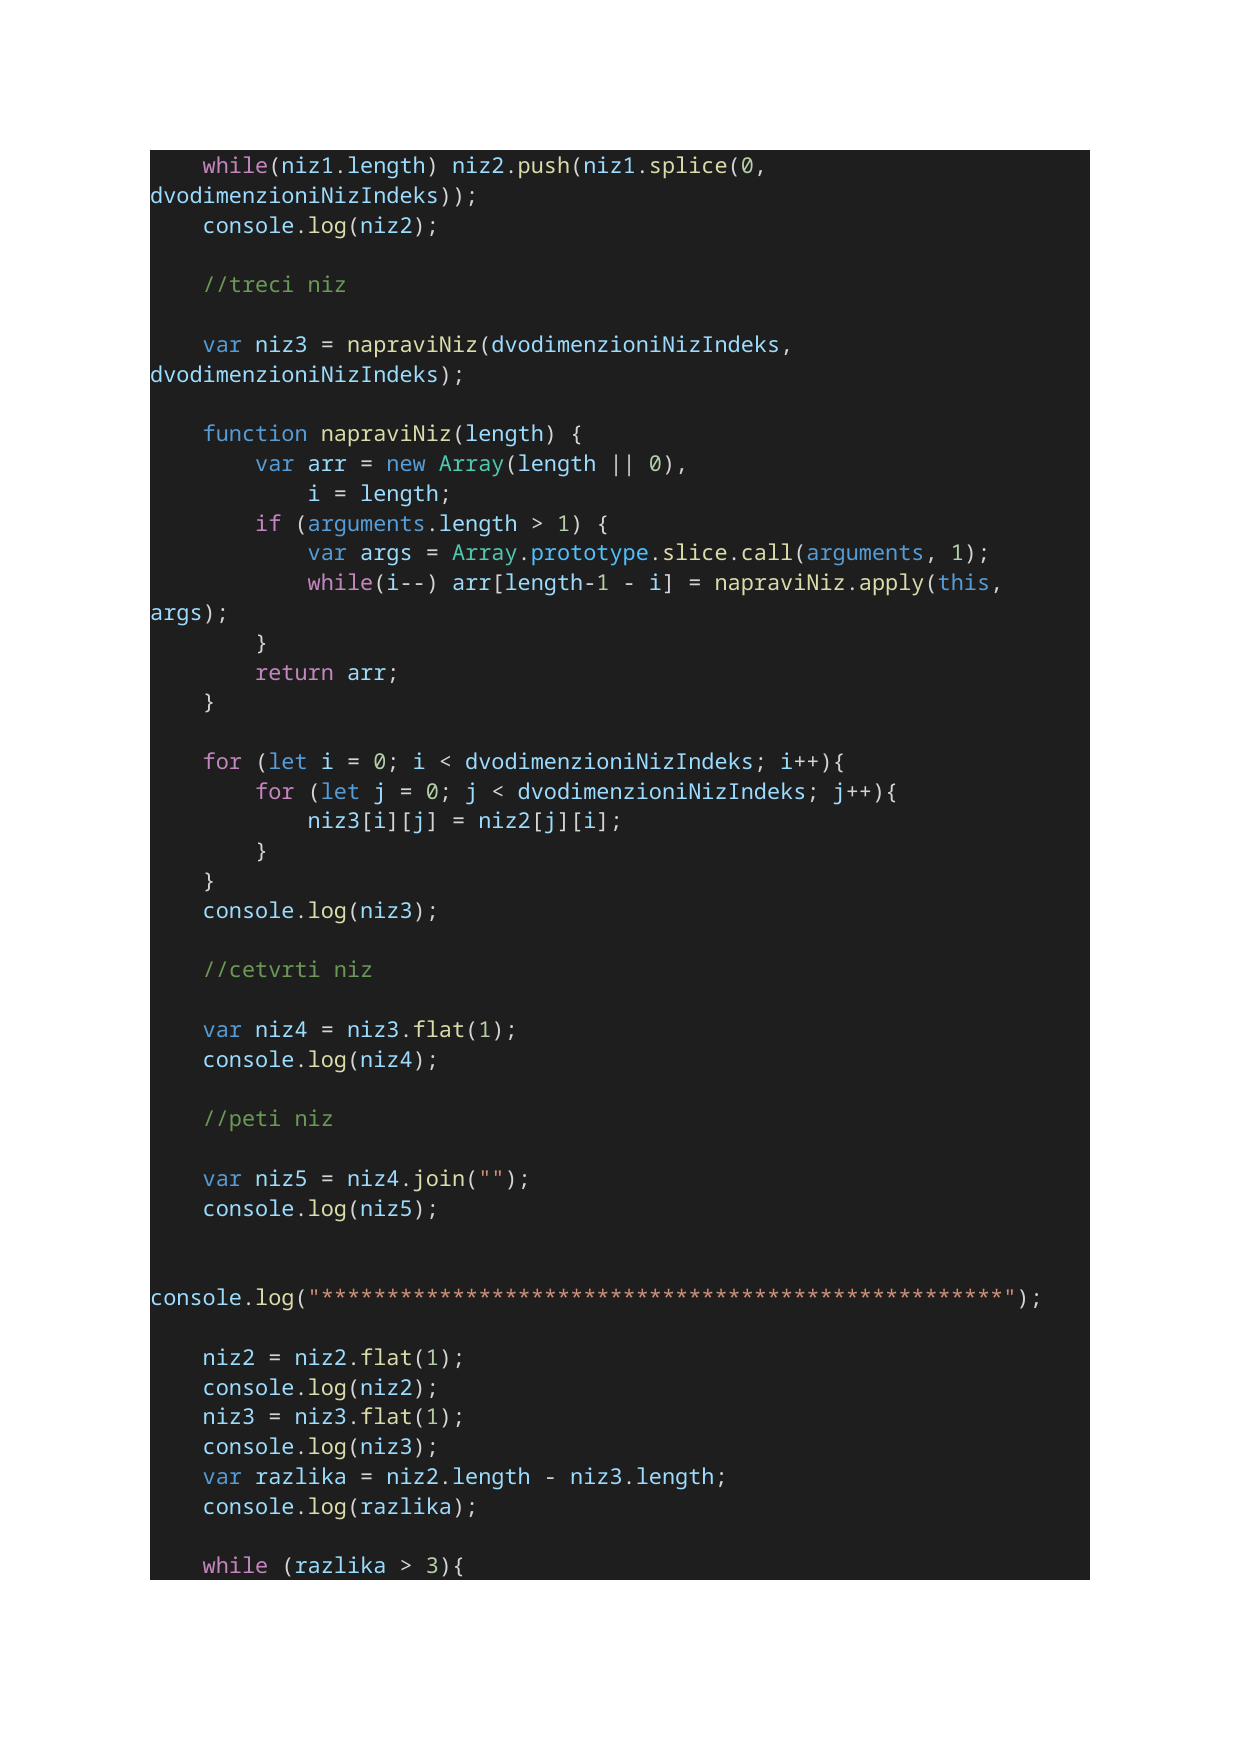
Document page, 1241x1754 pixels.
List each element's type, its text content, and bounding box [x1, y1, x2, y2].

text while(niz1.length) niz2.push(niz1.splice(0, dvodimenzioniNizIndeks)); [150, 150, 1090, 209]
text console.log(niz2); [150, 1371, 1090, 1401]
text //cetvrti niz [150, 954, 1090, 984]
text while (razlika > 3){ [150, 1550, 1090, 1580]
text console.log("****************************************************"); [150, 1252, 1090, 1312]
text //peti niz [150, 1103, 1090, 1133]
text var niz5 = niz4.join(""); [150, 1163, 1090, 1193]
text } [150, 627, 1090, 656]
text //treci niz [150, 269, 1090, 299]
text if (arguments.length > 1) { [150, 507, 1090, 537]
text for (let i = 0; i < dvodimenzioniNizIndeks; i++){ [150, 746, 1090, 776]
text var args = Array.prototype.slice.call(arguments, 1); [150, 537, 1090, 567]
text var arr = new Array(length || 0), [150, 448, 1090, 478]
text console.log(razlika); [150, 1491, 1090, 1520]
text } [150, 835, 1090, 865]
text console.log(niz3); [150, 895, 1090, 924]
text console.log(niz5); [150, 1193, 1090, 1222]
text console.log(niz4); [150, 1044, 1090, 1073]
text } [150, 865, 1090, 895]
text var niz3 = napraviNiz(dvodimenzioniNizIndeks, dvodimenzioniNizIndeks); [150, 329, 1090, 388]
text var niz4 = niz3.flat(1); [150, 1014, 1090, 1044]
text niz3 = niz3.flat(1); [150, 1401, 1090, 1431]
text console.log(niz3); [150, 1431, 1090, 1461]
text niz2 = niz2.flat(1); [150, 1342, 1090, 1371]
text var razlika = niz2.length - niz3.length; [150, 1461, 1090, 1491]
text function napraviNiz(length) { [150, 418, 1090, 448]
text while(i--) arr[length-1 - i] = napraviNiz.apply(this, args); [150, 567, 1090, 627]
text console.log(niz2); [150, 209, 1090, 239]
text return arr; [150, 656, 1090, 686]
text niz3[i][j] = niz2[j][i]; [150, 805, 1090, 835]
text i = length; [150, 478, 1090, 507]
text } [150, 686, 1090, 716]
text for (let j = 0; j < dvodimenzioniNizIndeks; j++){ [150, 776, 1090, 805]
